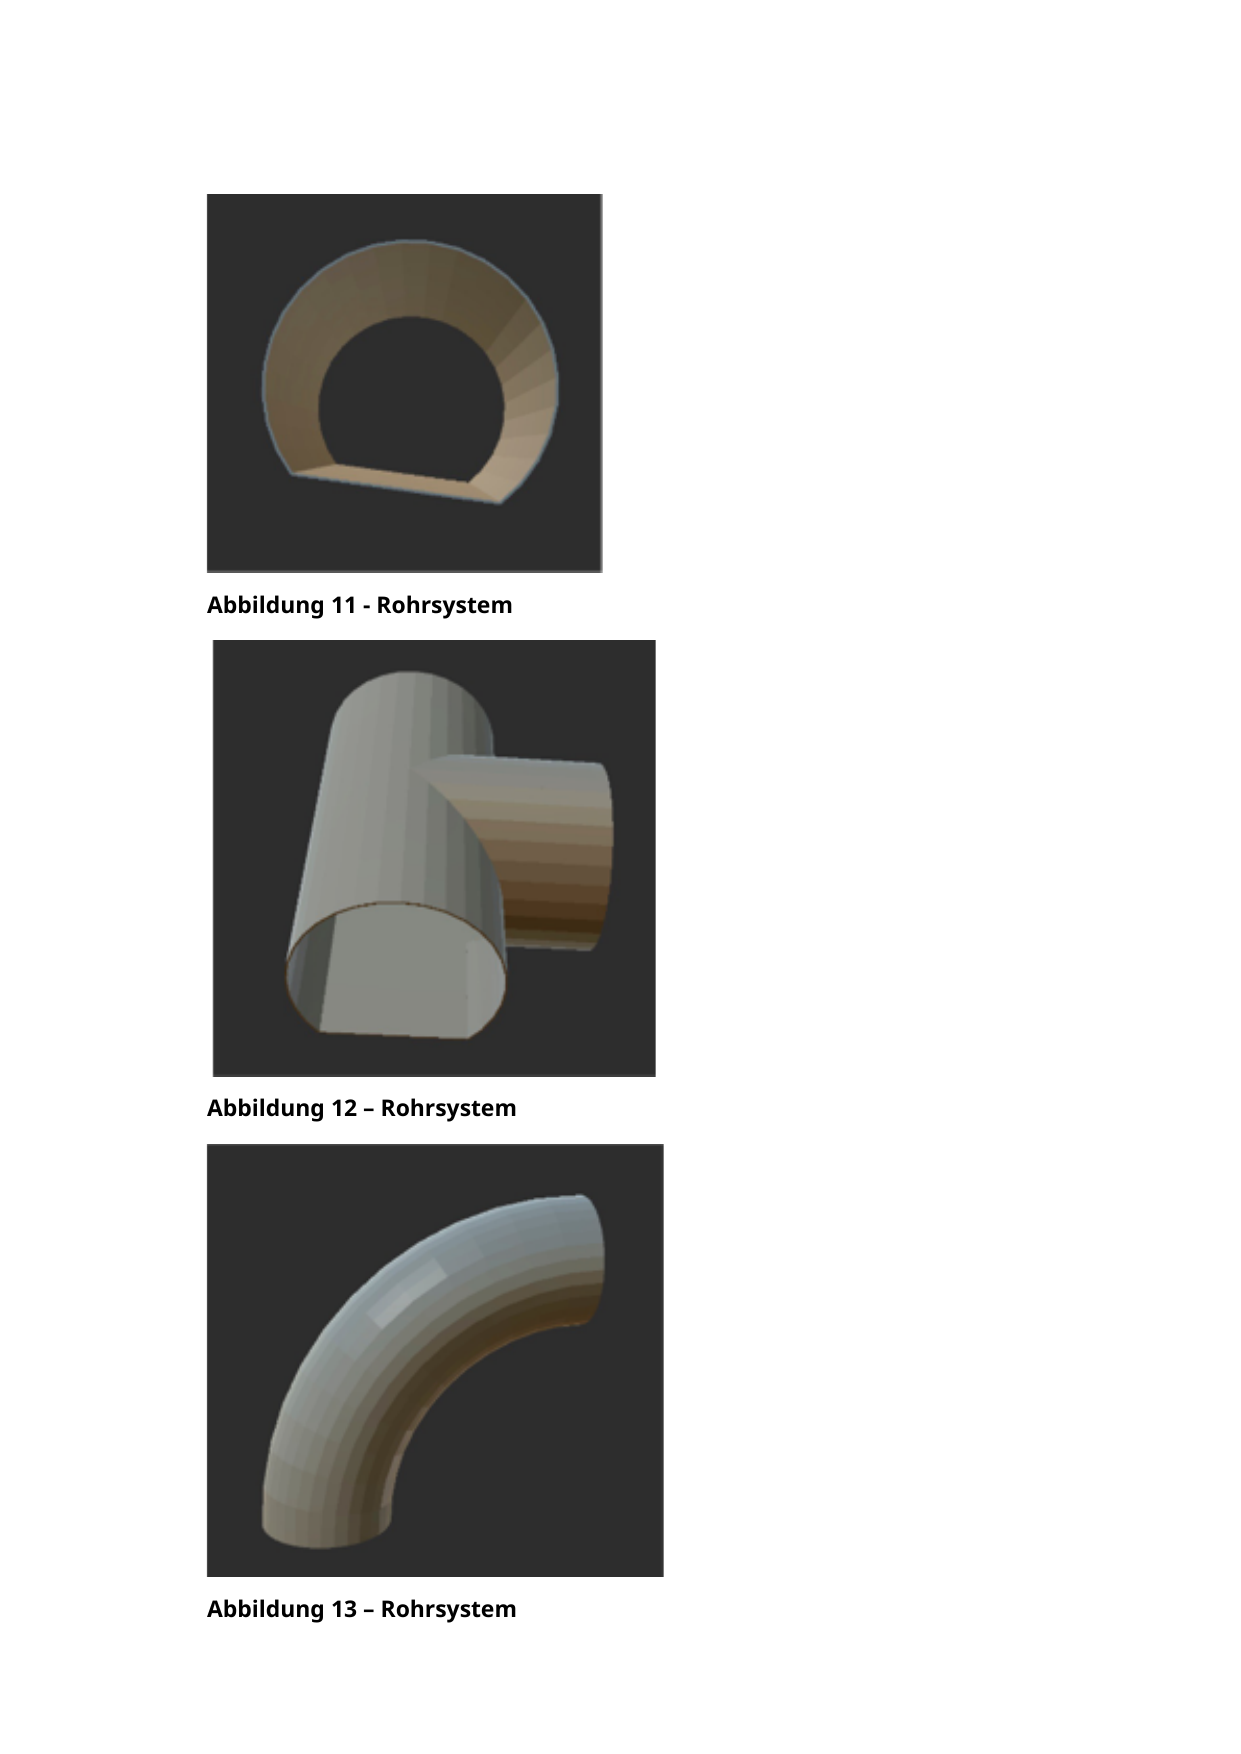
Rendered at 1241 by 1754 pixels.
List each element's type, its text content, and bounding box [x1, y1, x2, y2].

text Abbildung - Rohrsystem [207, 589, 1092, 620]
text Abbildung – Rohrsystem [207, 1092, 1092, 1124]
picture [206, 1144, 664, 1577]
picture [212, 640, 656, 1077]
text Abbildung – Rohrsystem [207, 1593, 1092, 1624]
picture [206, 194, 603, 573]
